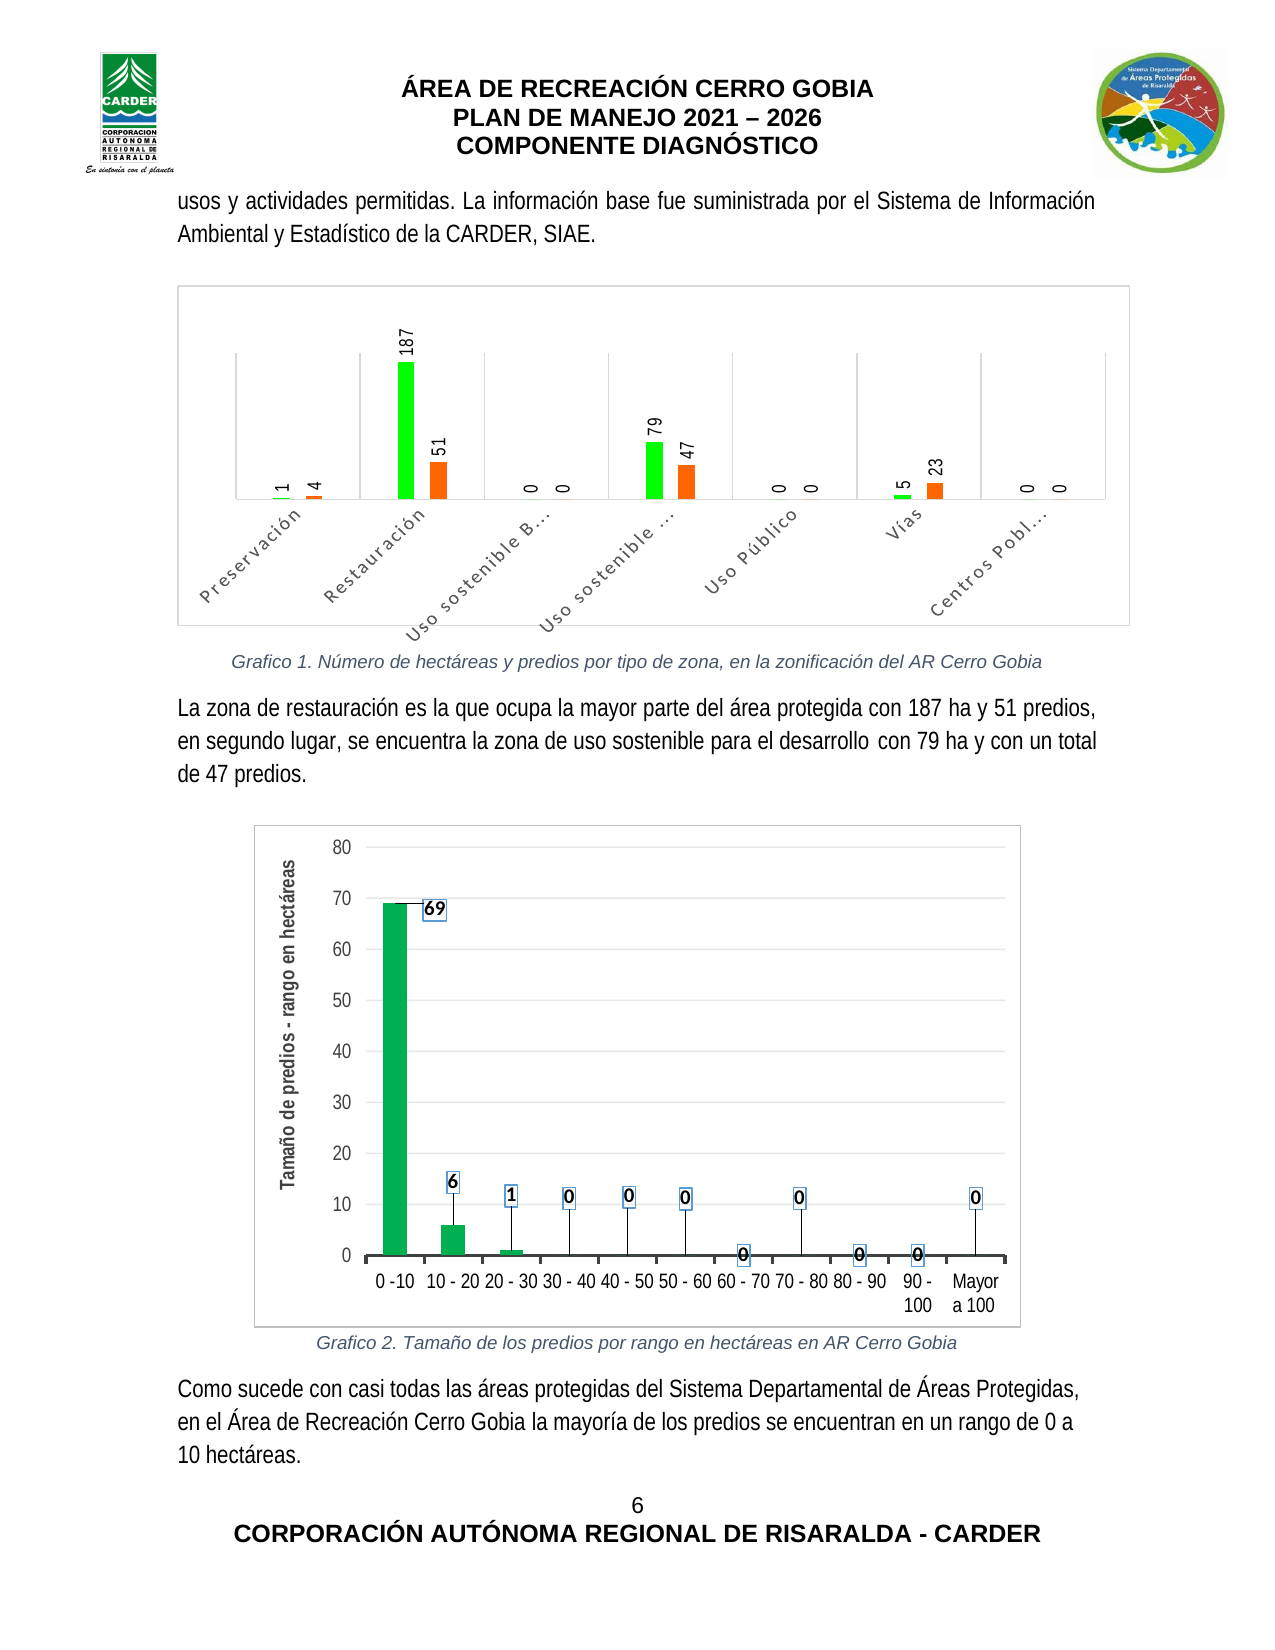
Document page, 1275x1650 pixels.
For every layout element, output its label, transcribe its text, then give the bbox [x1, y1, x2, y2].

picture [1092, 49, 1229, 178]
picture [80, 45, 180, 184]
text La zona de restauración es la que ocupa la mayor parte del área protegida con 187 ha y 51 predios, en segundo lugar, se encuentra la zona de uso sostenible para el desarrollo con 79 ha y con un total de 47 predios. [177, 693, 1098, 788]
text Como sucede con casi todas las áreas protegidas del Sistema Departamental de Áreas Protegidas, en el Área de Recreación Cerro Gobia la mayoría de los predios se encuentran en un rango de 0 a 10 hectáreas. [177, 1374, 1098, 1469]
